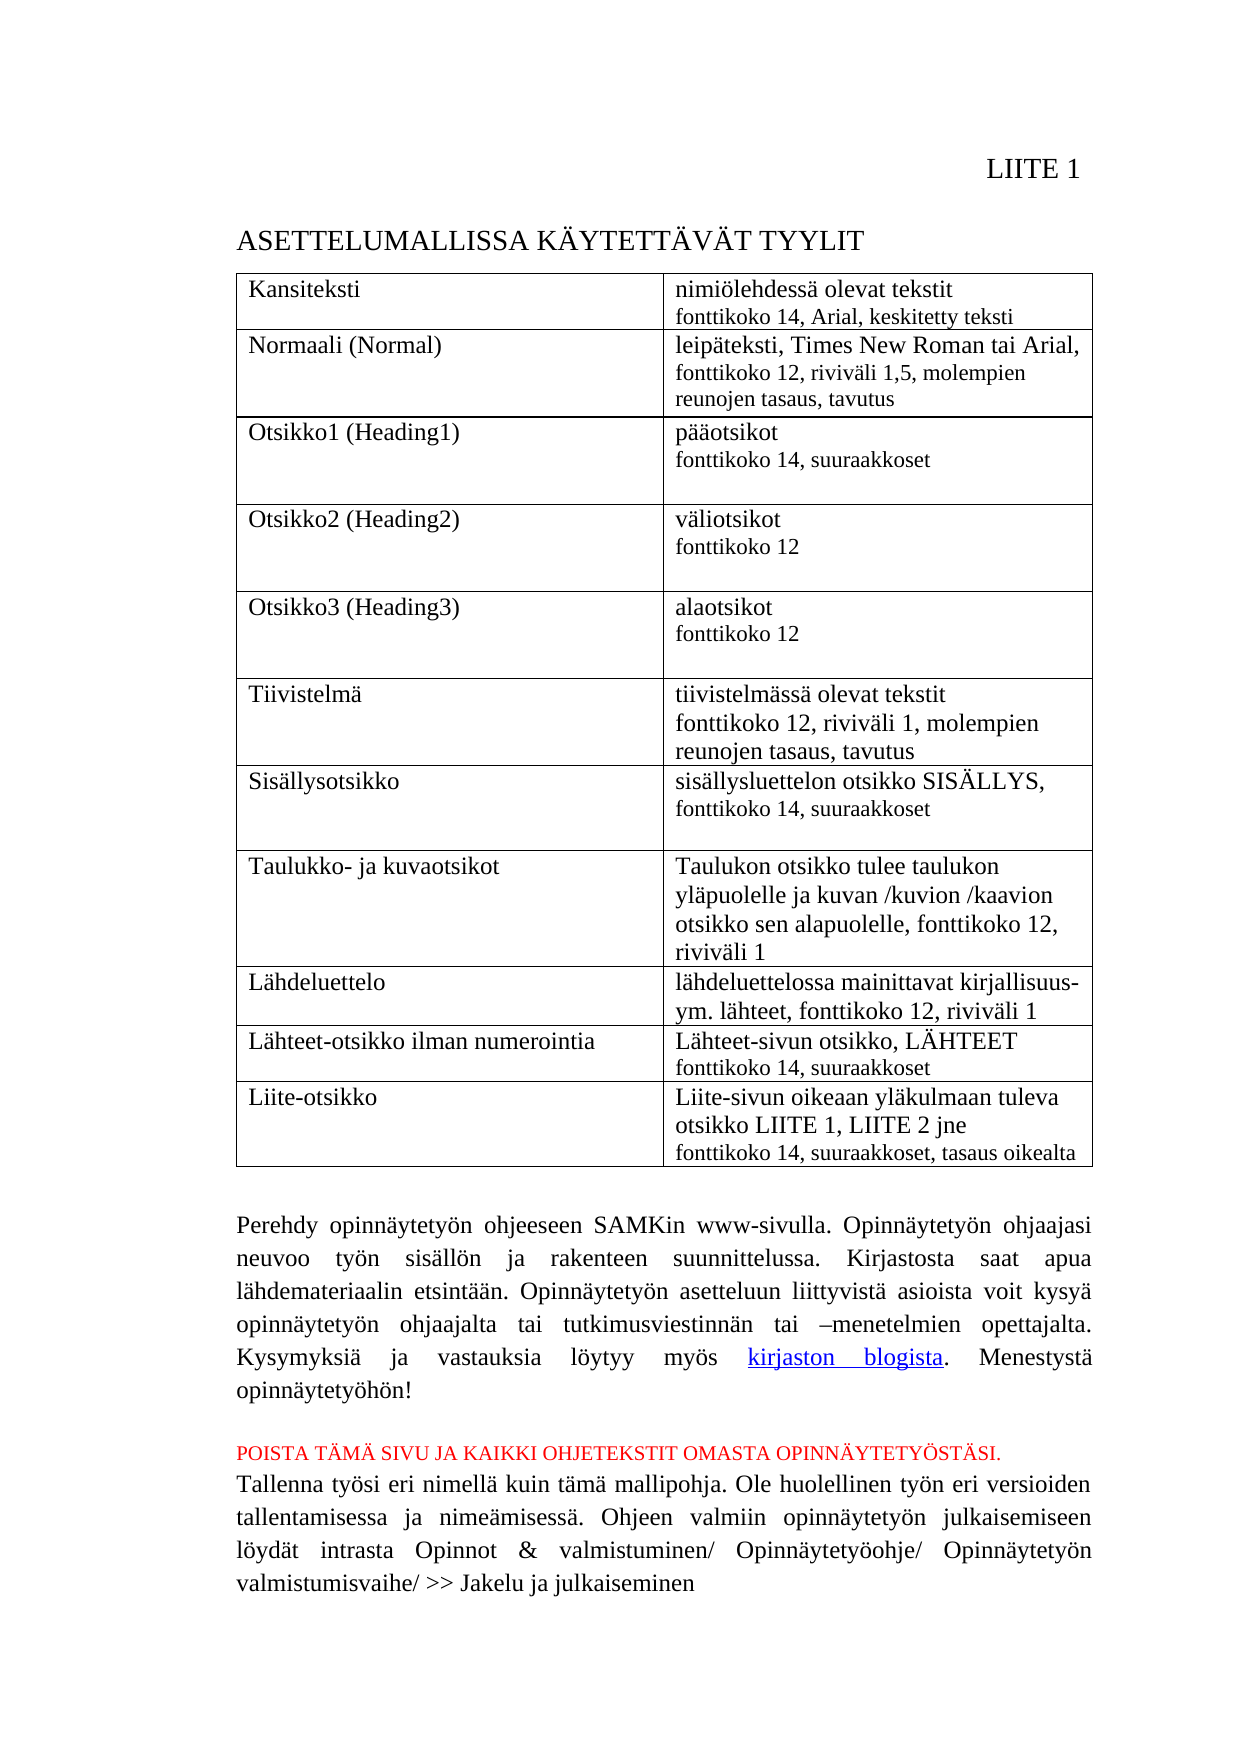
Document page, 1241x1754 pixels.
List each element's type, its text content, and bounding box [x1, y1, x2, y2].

text POISTA TÄMÄ SIVU JA KAIKKI OHJETEKSTIT OMASTA OPINNÄYTETYÖSTÄSI. [236, 1441, 1092, 1465]
table_cell Otsikko1 (Heading1) [237, 418, 663, 503]
table_cell Lähteet-sivun otsikko, LÄHTEET fonttikoko 14, suuraakkoset [664, 1026, 1092, 1081]
table_cell tiivistelmässä olevat tekstit fonttikoko 12, riviväli 1, molempien reunojen tasaus, tavutus [664, 679, 1092, 765]
table_cell sisällysluettelon otsikko SISÄLLYS, fonttikoko 14, suuraakkoset [664, 766, 1092, 850]
table_cell Otsikko3 (Heading3) [237, 592, 663, 678]
table_cell Sisällysotsikko [237, 766, 663, 850]
table_header nimiölehdessä olevat tekstit fonttikoko 14, Arial, keskitetty teksti [664, 274, 1092, 329]
table_cell Otsikko2 (Heading2) [237, 505, 663, 591]
table_cell Taulukon otsikko tulee taulukon yläpuolelle ja kuvan /kuvion /kaavion otsikko sen alapuolelle, fonttikoko 12, riviväli 1 [664, 851, 1092, 966]
table_cell alaotsikot fonttikoko 12 [664, 592, 1092, 678]
text Perehdy opinnäytetyön ohjeeseen SAMKin www-sivulla. Opinnäytetyön ohjaajasi neuvoo työn sisällön ja rakenteen suunnittelussa. Kirjastosta saat apua lähdemateriaalin etsintään. Opinnäytetyön asetteluun liittyvistä asioista voit kysyä opinnäytetyön ohjaajalta tai tutkimusviestinnän tai –menetelmien opettajalta. Kysymyksiä ja vastauksia löytyy myös kirjaston blogista. Menestystä opinnäytetyöhön! [236, 1210, 1092, 1404]
table_cell pääotsikot fonttikoko 14, suuraakkoset [664, 418, 1092, 503]
text LIITE 1 [984, 148, 1092, 185]
table_cell Liite-otsikko [237, 1082, 663, 1166]
table_cell leipäteksti, Times New Roman tai Arial, fonttikoko 12, riviväli 1,5, molempien reunojen tasaus, tavutus [664, 330, 1092, 416]
text ASETTELUMALLISSA KÄYTETTÄVÄT TYYLIT [236, 223, 1092, 256]
table_cell Tiivistelmä [237, 679, 663, 765]
table_cell Liite-sivun oikeaan yläkulmaan tuleva otsikko LIITE 1, LIITE 2 jne fonttikoko 14, suuraakkoset, tasaus oikealta [664, 1082, 1092, 1166]
table_cell Normaali (Normal) [237, 330, 663, 416]
table_header Kansiteksti [237, 274, 663, 329]
table_cell Lähteet-otsikko ilman numerointia [237, 1026, 663, 1081]
table_cell lähdeluettelossa mainittavat kirjallisuus- ym. lähteet, fonttikoko 12, riviväli 1 [664, 967, 1092, 1025]
table_cell Lähdeluettelo [237, 967, 663, 1025]
text Tallenna työsi eri nimellä kuin tämä mallipohja. Ole huolellinen työn eri versioiden tallentamisessa ja nimeämisessä. Ohjeen valmiin opinnäytetyön julkaisemiseen löydät intrasta Opinnot & valmistuminen/ Opinnäytetyöohje/ Opinnäytetyön valmistumisvaihe/ >> Jakelu ja julkaiseminen [236, 1469, 1092, 1596]
table_cell väliotsikot fonttikoko 12 [664, 505, 1092, 591]
table_cell Taulukko- ja kuvaotsikot [237, 851, 663, 966]
